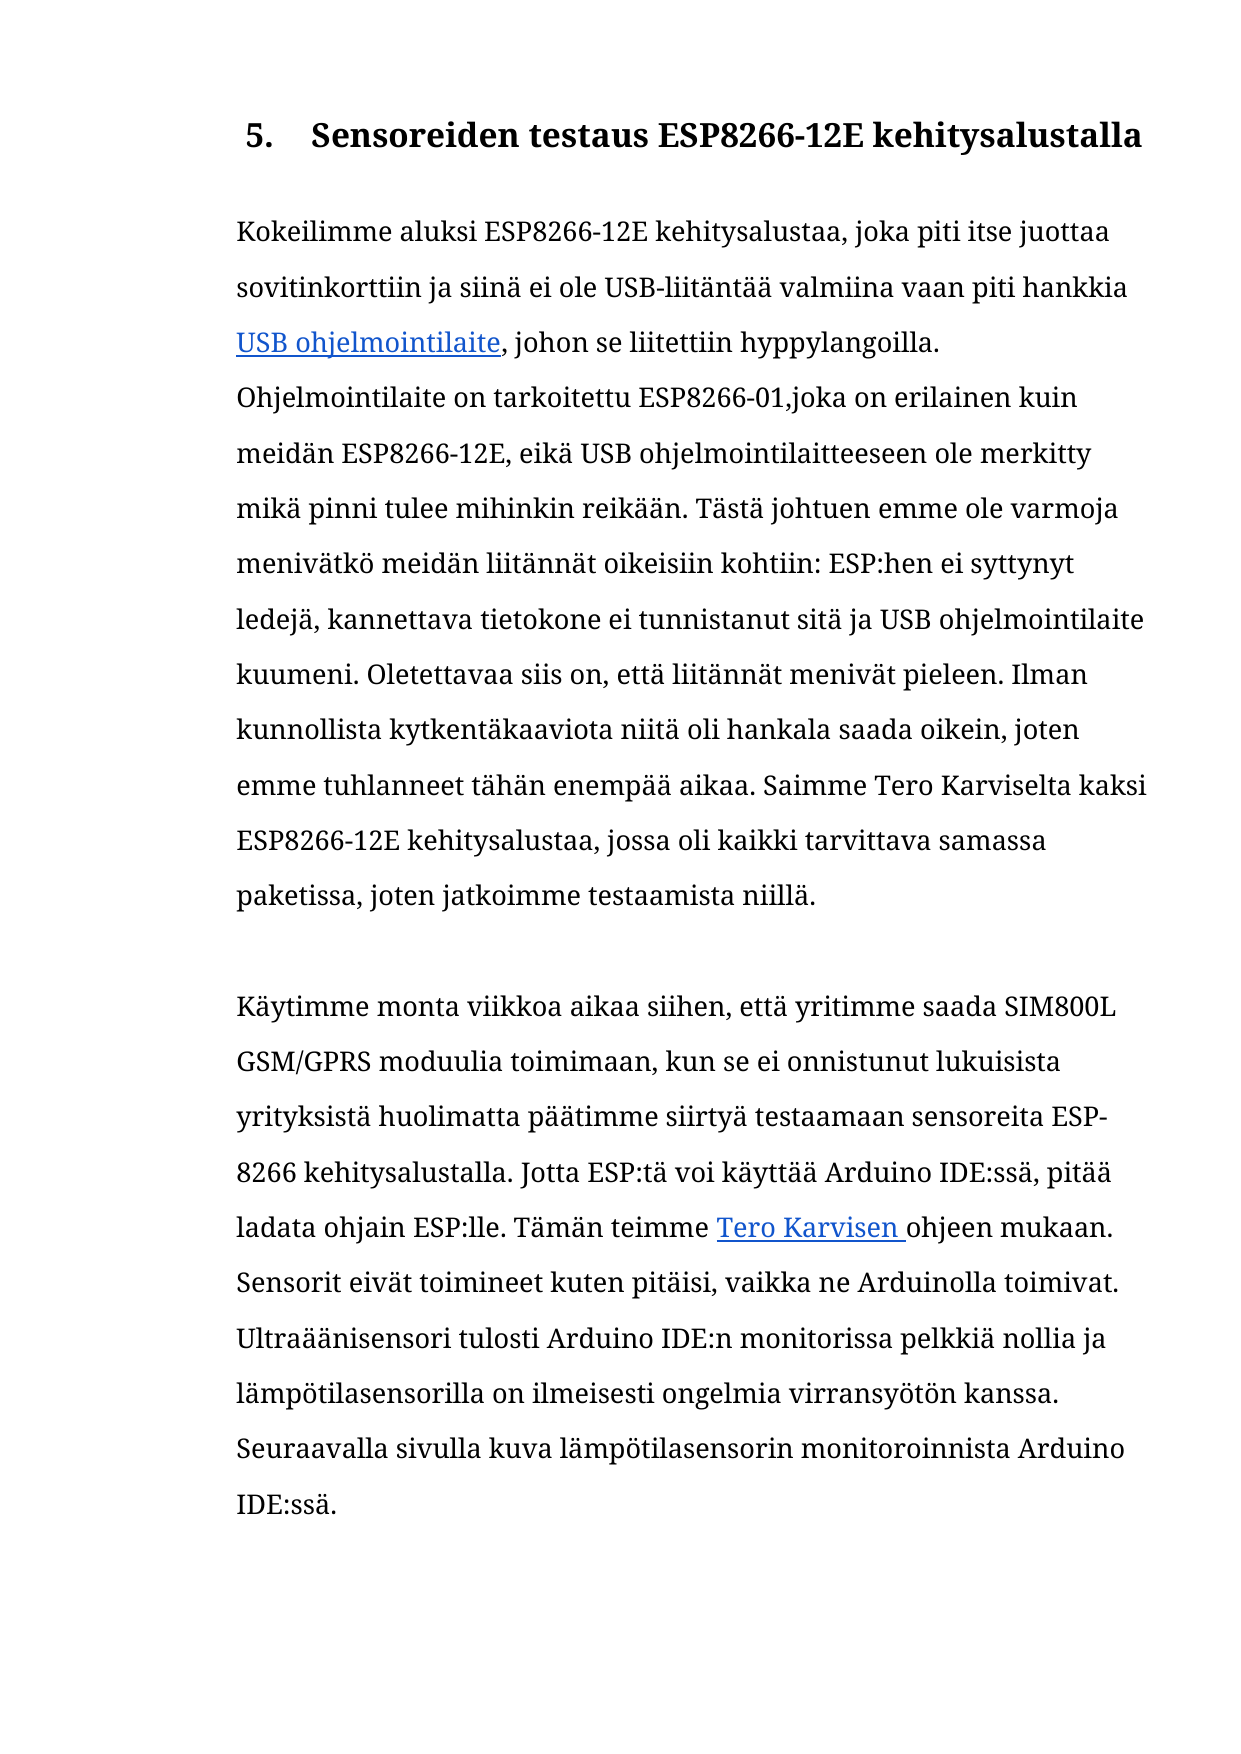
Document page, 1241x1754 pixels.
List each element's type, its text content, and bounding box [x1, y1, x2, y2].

text Käytimme monta viikkoa aikaa siihen, että yritimme saada SIM800L GSM/GPRS moduulia toimimaan, kun se ei onnistunut lukuisista yrityksistä huolimatta päätimme siirtyä testaamaan sensoreita ESP-8266 kehitysalustalla. Jotta ESP:tä voi käyttää Arduino IDE:ssä, pitää ladata ohjain ESP:lle. Tämän teimme Tero Karvisen ohjeen mukaan. Sensorit eivät toimineet kuten pitäisi, vaikka ne Arduinolla toimivat. Ultraäänisensori tulosti Arduino IDE:n monitorissa pelkkiä nollia ja lämpötilasensorilla on ilmeisesti ongelmia virransyötön kanssa. Seuraavalla sivulla kuva lämpötilasensorin monitoroinnista Arduino IDE:ssä. [236, 987, 1152, 1522]
subtitle Sensoreiden testaus ESP8266-12E kehitysalustalla [274, 111, 1152, 157]
text Kokeilimme aluksi ESP8266-12E kehitysalustaa, joka piti itse juottaa sovitinkorttiin ja siinä ei ole USB-liitäntää valmiina vaan piti hankkia USB ohjelmointilaite, johon se liitettiin hyppylangoilla. Ohjelmointilaite on tarkoitettu ESP8266-01,joka on erilainen kuin meidän ESP8266-12E, eikä USB ohjelmointilaitteeseen ole merkitty mikä pinni tulee mihinkin reikään. Tästä johtuen emme ole varmoja menivätkö meidän liitännät oikeisiin kohtiin: ESP:hen ei syttynyt ledejä, kannettava tietokone ei tunnistanut sitä ja USB ohjelmointilaite kuumeni. Oletettavaa siis on, että liitännät menivät pieleen. Ilman kunnollista kytkentäkaaviota niitä oli hankala saada oikein, joten emme tuhlanneet tähän enempää aikaa. Saimme Tero Karviselta kaksi ESP8266-12E kehitysalustaa, jossa oli kaikki tarvittava samassa paketissa, joten jatkoimme testaamista niillä. [236, 213, 1152, 913]
